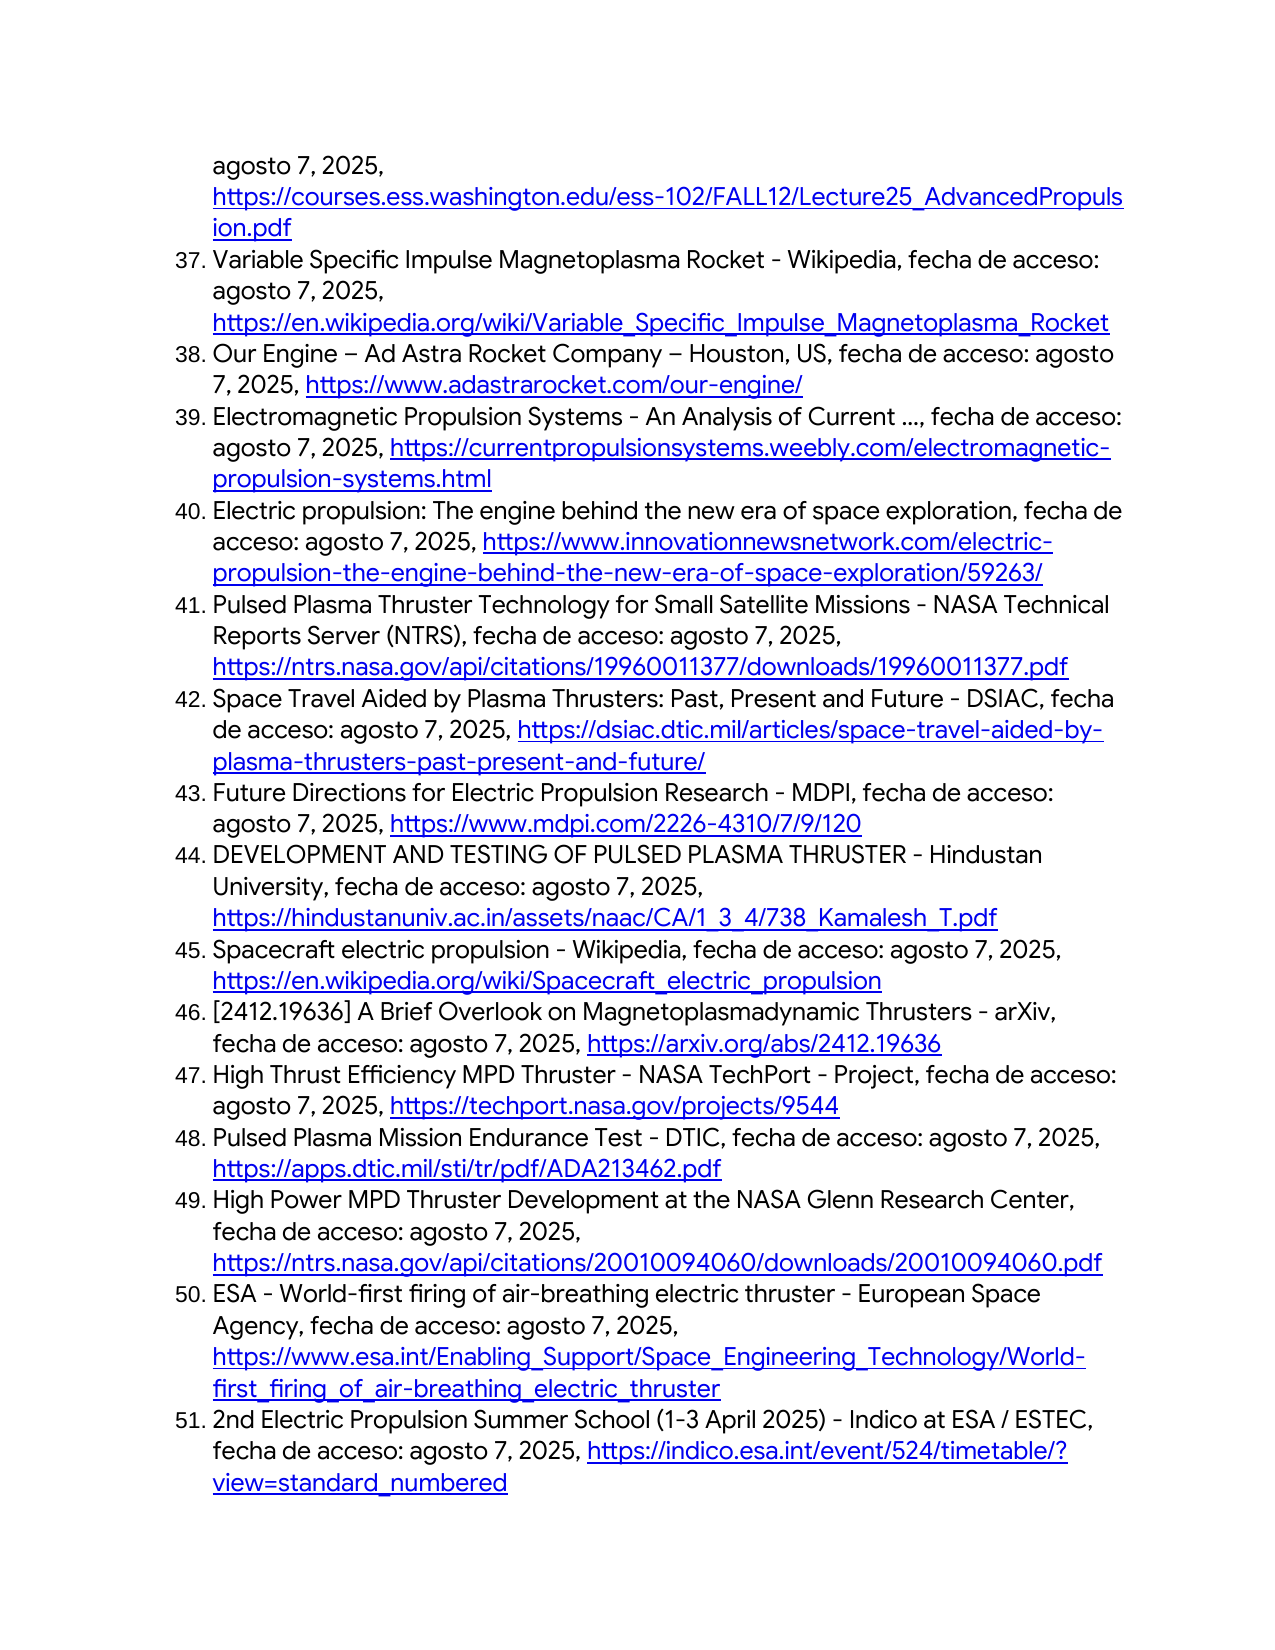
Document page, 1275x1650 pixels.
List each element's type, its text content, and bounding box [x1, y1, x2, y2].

list Electric propulsion: The engine behind the new era of space exploration, fecha de acceso: agosto 7, 2025, https://www.innovationnewsnetwork.com/electric-propulsion-the-engine-behind-the-new-era-of-space-exploration/59263/ [175, 495, 1125, 589]
list Spacecraft electric propulsion - Wikipedia, fecha de acceso: agosto 7, 2025, https://en.wikipedia.org/wiki/Spacecraft_electric_propulsion [175, 934, 1125, 997]
list DEVELOPMENT AND TESTING OF PULSED PLASMA THRUSTER - Hindustan University, fecha de acceso: agosto 7, 2025, https://hindustanuniv.ac.in/assets/naac/CA/1_3_4/738_Kamalesh_T.pdf [175, 840, 1125, 934]
list High Power MPD Thruster Development at the NASA Glenn Research Center, fecha de acceso: agosto 7, 2025, https://ntrs.nasa.gov/api/citations/20010094060/downloads/20010094060.pdf [175, 1185, 1125, 1279]
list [175, 150, 1125, 244]
list Pulsed Plasma Thruster Technology for Small Satellite Missions - NASA Technical Reports Server (NTRS), fecha de acceso: agosto 7, 2025, https://ntrs.nasa.gov/api/citations/19960011377/downloads/19960011377.pdf [175, 589, 1125, 683]
list [2412.19636] A Brief Overlook on Magnetoplasmadynamic Thrusters - arXiv, fecha de acceso: agosto 7, 2025, https://arxiv.org/abs/2412.19636 [175, 997, 1125, 1059]
list High Thrust Efficiency MPD Thruster - NASA TechPort - Project, fecha de acceso: agosto 7, 2025, https://techport.nasa.gov/projects/9544 [175, 1059, 1125, 1122]
list Pulsed Plasma Mission Endurance Test - DTIC, fecha de acceso: agosto 7, 2025, https://apps.dtic.mil/sti/tr/pdf/ADA213462.pdf [175, 1122, 1125, 1185]
list ESA - World-first firing of air-breathing electric thruster - European Space Agency, fecha de acceso: agosto 7, 2025, https://www.esa.int/Enabling_Support/Space_Engineering_Technology/World-first_firing_of_air-breathing_electric_thruster [175, 1279, 1125, 1404]
list Future Directions for Electric Propulsion Research - MDPI, fecha de acceso: agosto 7, 2025, https://www.mdpi.com/2226-4310/7/9/120 [175, 777, 1125, 840]
list Space Travel Aided by Plasma Thrusters: Past, Present and Future - DSIAC, fecha de acceso: agosto 7, 2025, https://dsiac.dtic.mil/articles/space-travel-aided-by-plasma-thrusters-past-present-and-future/ [175, 683, 1125, 777]
list Electromagnetic Propulsion Systems - An Analysis of Current ..., fecha de acceso: agosto 7, 2025, https://currentpropulsionsystems.weebly.com/electromagnetic-propulsion-systems.html [175, 401, 1125, 495]
list Our Engine – Ad Astra Rocket Company – Houston, US, fecha de acceso: agosto 7, 2025, https://www.adastrarocket.com/our-engine/ [175, 338, 1125, 401]
list 2nd Electric Propulsion Summer School (1-3 April 2025) - Indico at ESA / ESTEC, fecha de acceso: agosto 7, 2025, https://indico.esa.int/event/524/timetable/?view=standard_numbered [175, 1404, 1125, 1498]
list Variable Specific Impulse Magnetoplasma Rocket - Wikipedia, fecha de acceso: agosto 7, 2025, https://en.wikipedia.org/wiki/Variable_Specific_Impulse_Magnetoplasma_Rocket [175, 244, 1125, 338]
